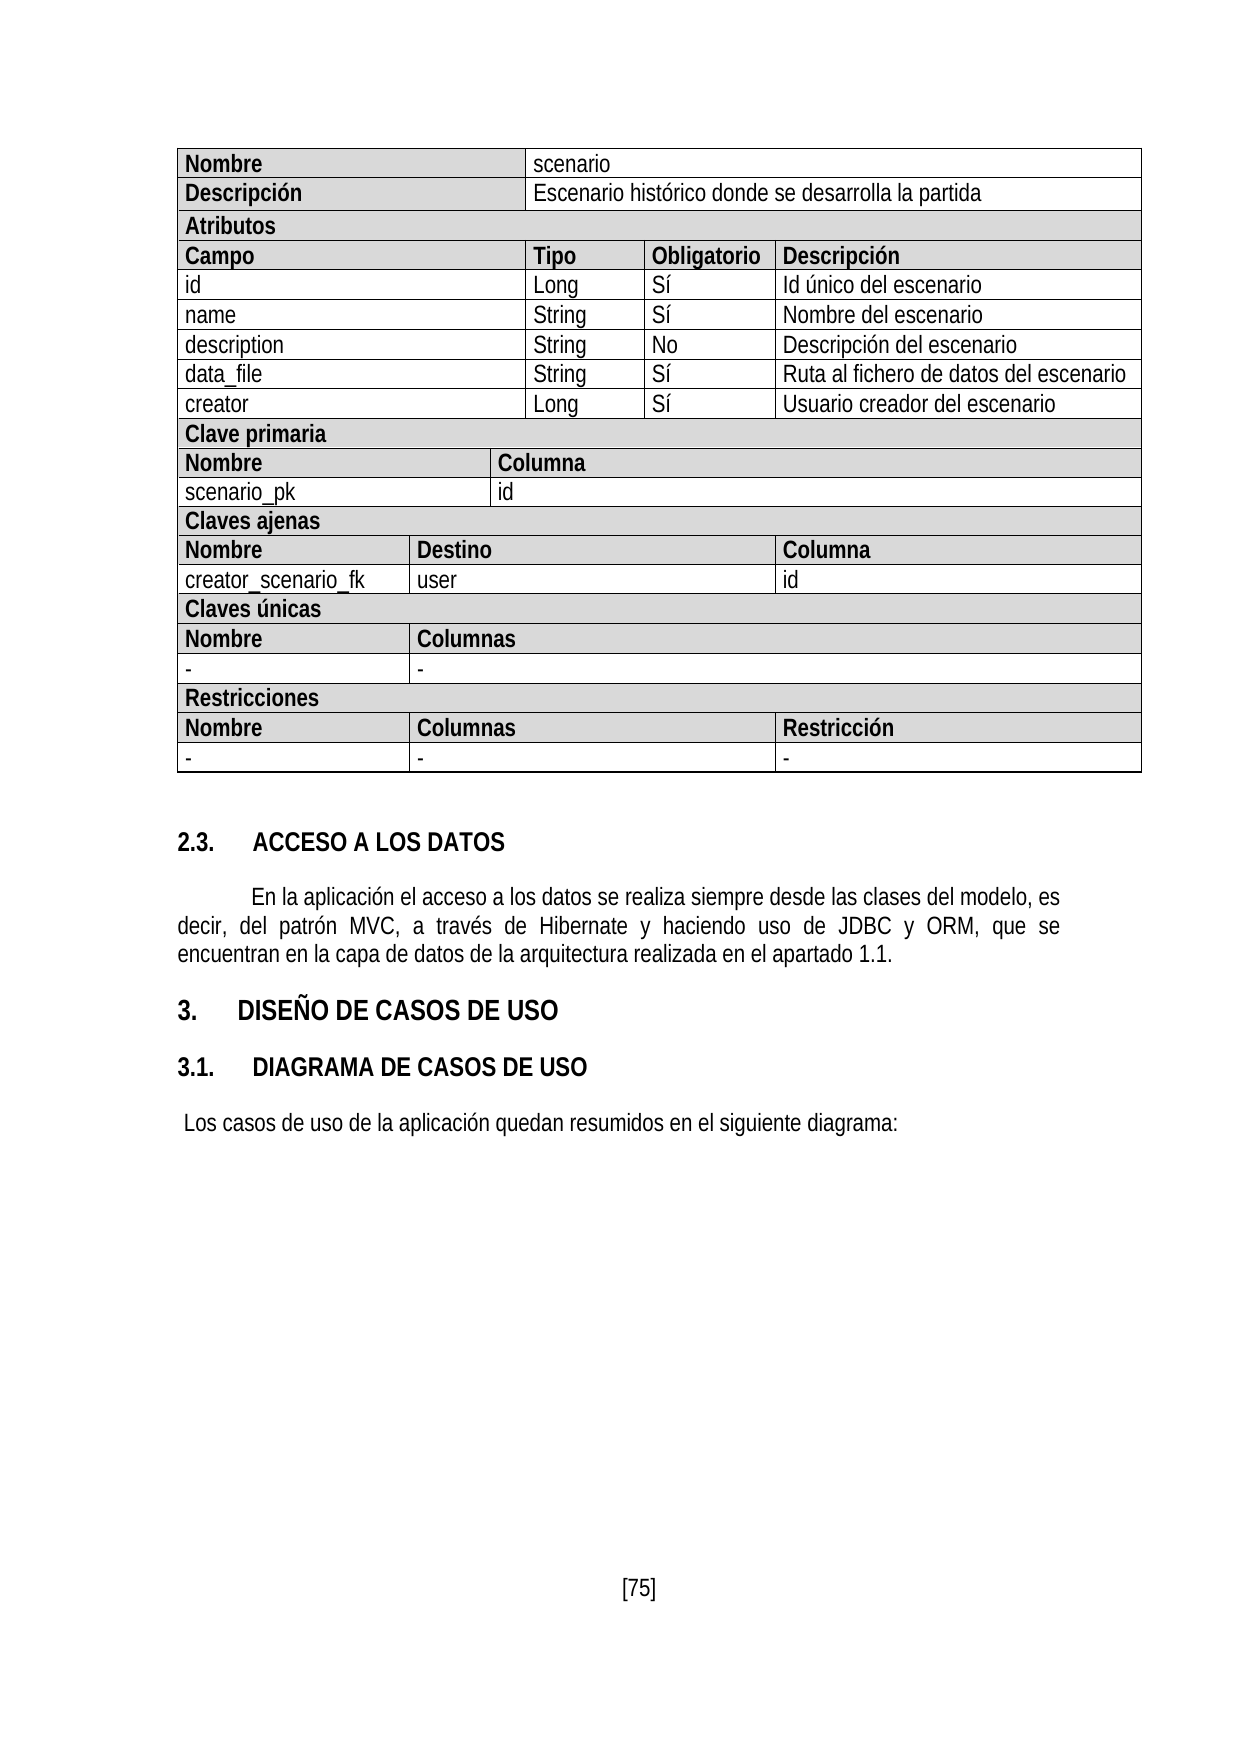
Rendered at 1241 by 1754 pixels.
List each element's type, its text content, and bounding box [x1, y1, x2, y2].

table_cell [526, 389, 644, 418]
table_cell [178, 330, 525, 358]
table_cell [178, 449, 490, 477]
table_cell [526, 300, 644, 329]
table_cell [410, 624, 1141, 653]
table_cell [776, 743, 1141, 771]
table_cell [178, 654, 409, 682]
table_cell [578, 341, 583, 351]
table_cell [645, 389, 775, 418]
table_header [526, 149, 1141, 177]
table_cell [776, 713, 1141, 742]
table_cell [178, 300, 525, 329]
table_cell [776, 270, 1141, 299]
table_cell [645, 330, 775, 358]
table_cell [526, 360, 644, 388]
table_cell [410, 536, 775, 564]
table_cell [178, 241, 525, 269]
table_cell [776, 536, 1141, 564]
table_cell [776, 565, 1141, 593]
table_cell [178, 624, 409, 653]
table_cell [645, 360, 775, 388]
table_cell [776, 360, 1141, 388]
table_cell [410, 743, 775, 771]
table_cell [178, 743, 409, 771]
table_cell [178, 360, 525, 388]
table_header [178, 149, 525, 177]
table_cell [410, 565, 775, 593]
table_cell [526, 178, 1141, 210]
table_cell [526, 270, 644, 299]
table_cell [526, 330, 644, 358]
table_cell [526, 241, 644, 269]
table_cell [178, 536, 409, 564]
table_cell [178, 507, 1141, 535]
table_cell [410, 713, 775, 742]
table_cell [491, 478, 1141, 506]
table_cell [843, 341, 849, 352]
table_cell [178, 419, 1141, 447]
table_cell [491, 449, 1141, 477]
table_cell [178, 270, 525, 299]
text Los casos de uso de la aplicación quedan resumidos en el siguiente diagrama: [177, 1108, 1063, 1136]
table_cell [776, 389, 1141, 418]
subtitle ACCESO A LOS DATOS [177, 826, 1063, 857]
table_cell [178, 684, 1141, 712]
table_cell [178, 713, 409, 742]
subtitle DIAGRAMA DE CASOS DE USO [177, 1052, 1063, 1083]
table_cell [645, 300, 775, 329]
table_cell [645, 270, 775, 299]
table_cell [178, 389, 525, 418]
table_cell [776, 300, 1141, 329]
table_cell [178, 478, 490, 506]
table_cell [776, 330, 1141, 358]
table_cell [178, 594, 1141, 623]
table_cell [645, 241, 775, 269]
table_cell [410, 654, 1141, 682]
subtitle DISEÑO DE CASOS DE USO [177, 993, 1063, 1027]
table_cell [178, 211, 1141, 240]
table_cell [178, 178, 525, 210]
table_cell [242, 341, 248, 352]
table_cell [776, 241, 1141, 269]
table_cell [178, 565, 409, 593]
text En la aplicación el acceso a los datos se realiza siempre desde las clases del modelo, es decir, del patrón MVC, a través de Hibernate y haciendo uso de JDBC y ORM, que se encuentran en la capa de datos de la arquitectura realizada en el apartado 1.1. [177, 882, 1063, 968]
